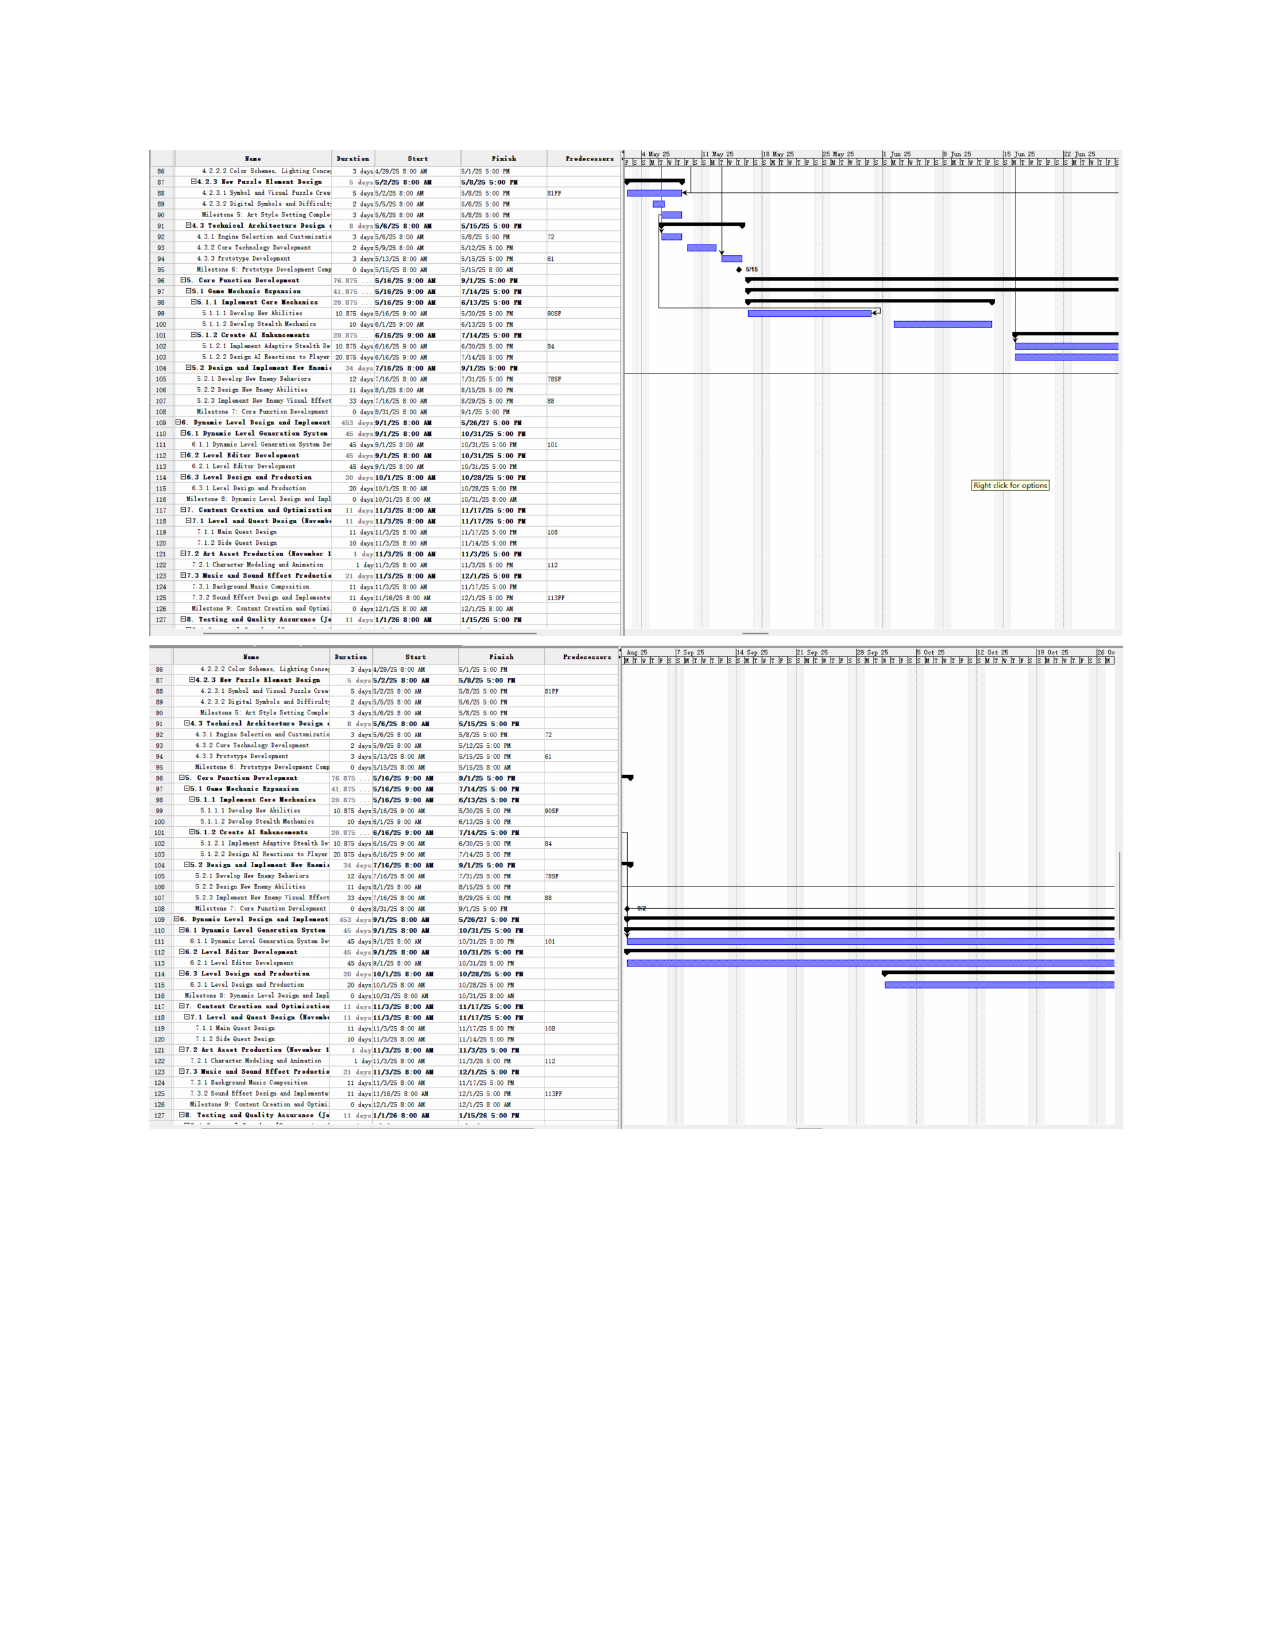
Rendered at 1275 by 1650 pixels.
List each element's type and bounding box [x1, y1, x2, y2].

picture [149, 645, 1124, 1129]
picture [149, 150, 1123, 636]
